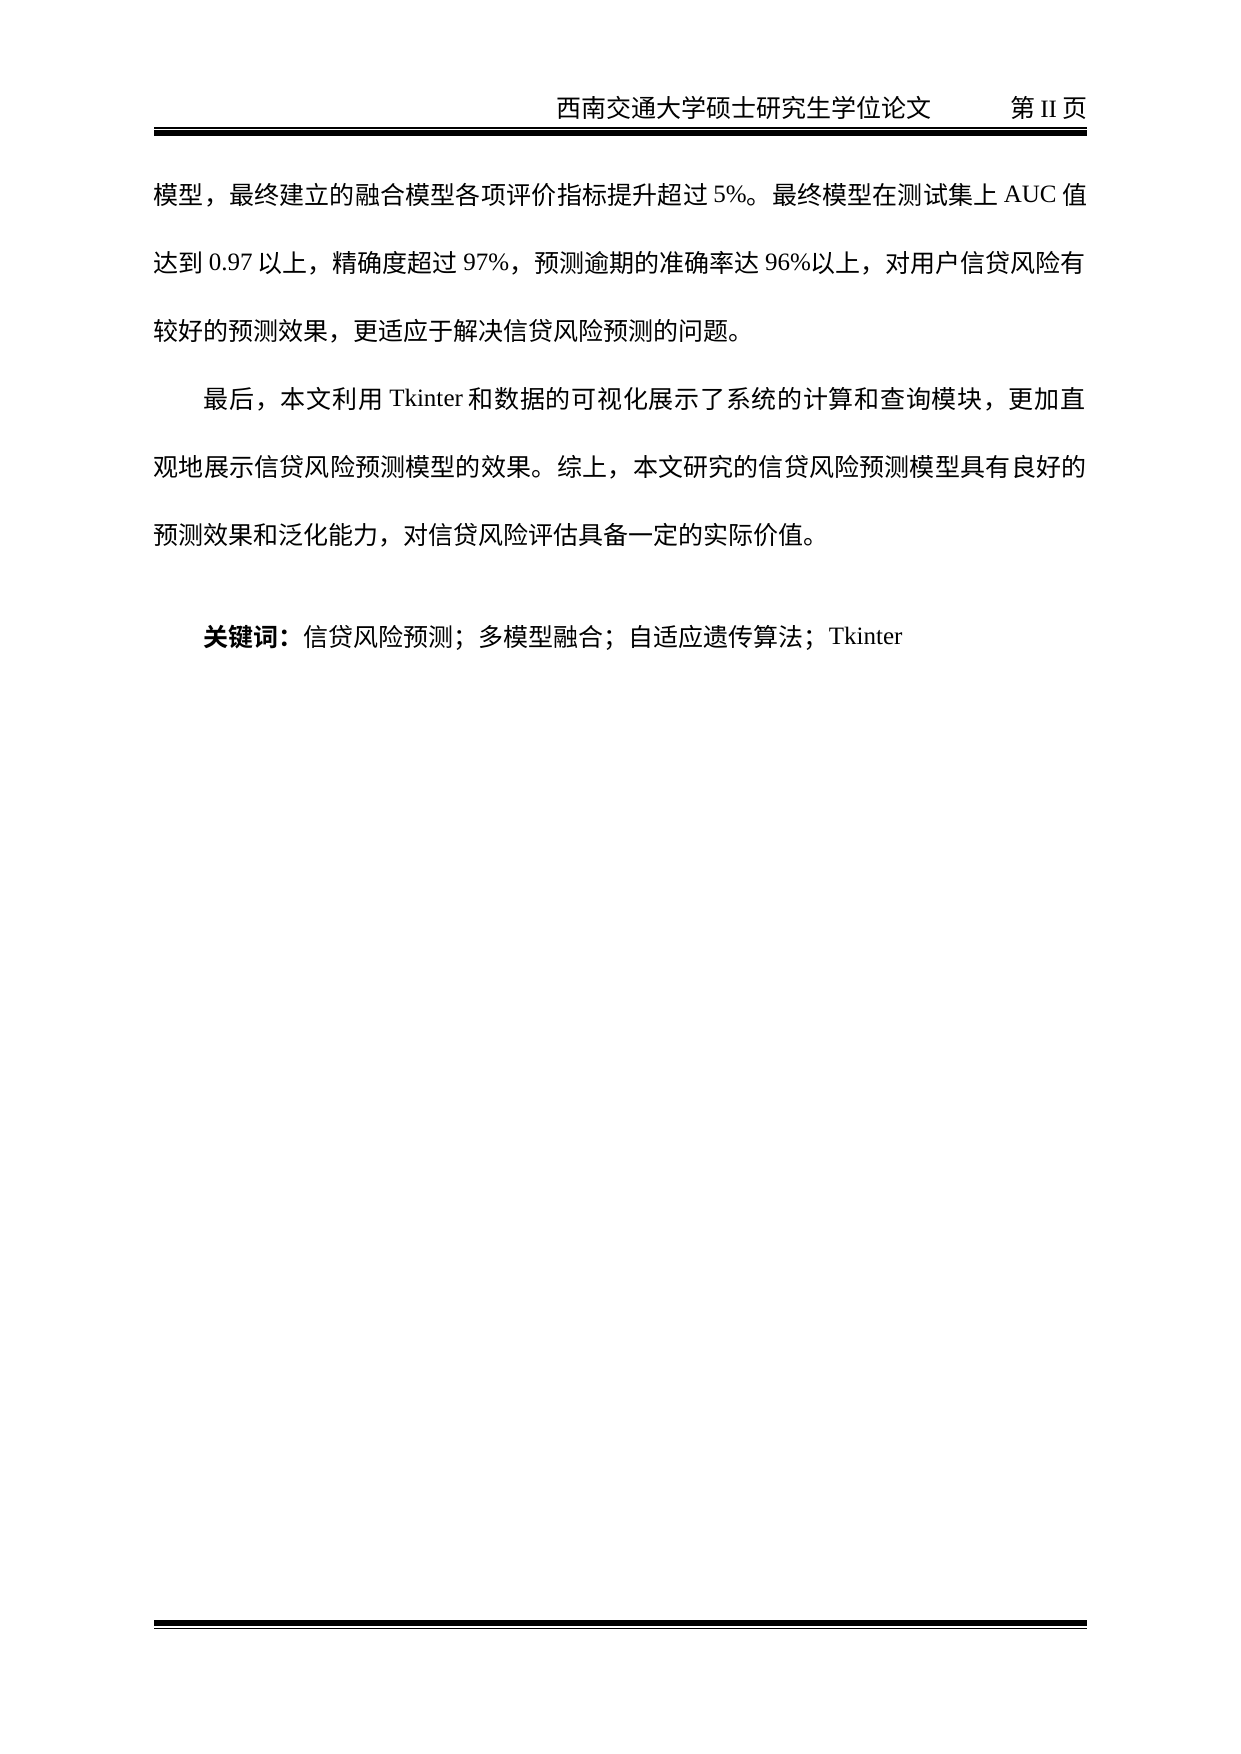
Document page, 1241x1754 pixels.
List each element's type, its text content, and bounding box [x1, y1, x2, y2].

text 最后，本文利用Tkinter和数据的可视化展示了系统的计算和查询模块，更加直观地展示信贷风险预测模型的效果。综上，本文研究的信贷风险预测模型具有良好的预测效果和泛化能力，对信贷风险评估具备一定的实际价值。 [153, 364, 1087, 567]
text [153, 160, 1087, 364]
text 关键词：信贷风险预测；多模型融合；自适应遗传算法；Tkinter [153, 601, 1087, 669]
